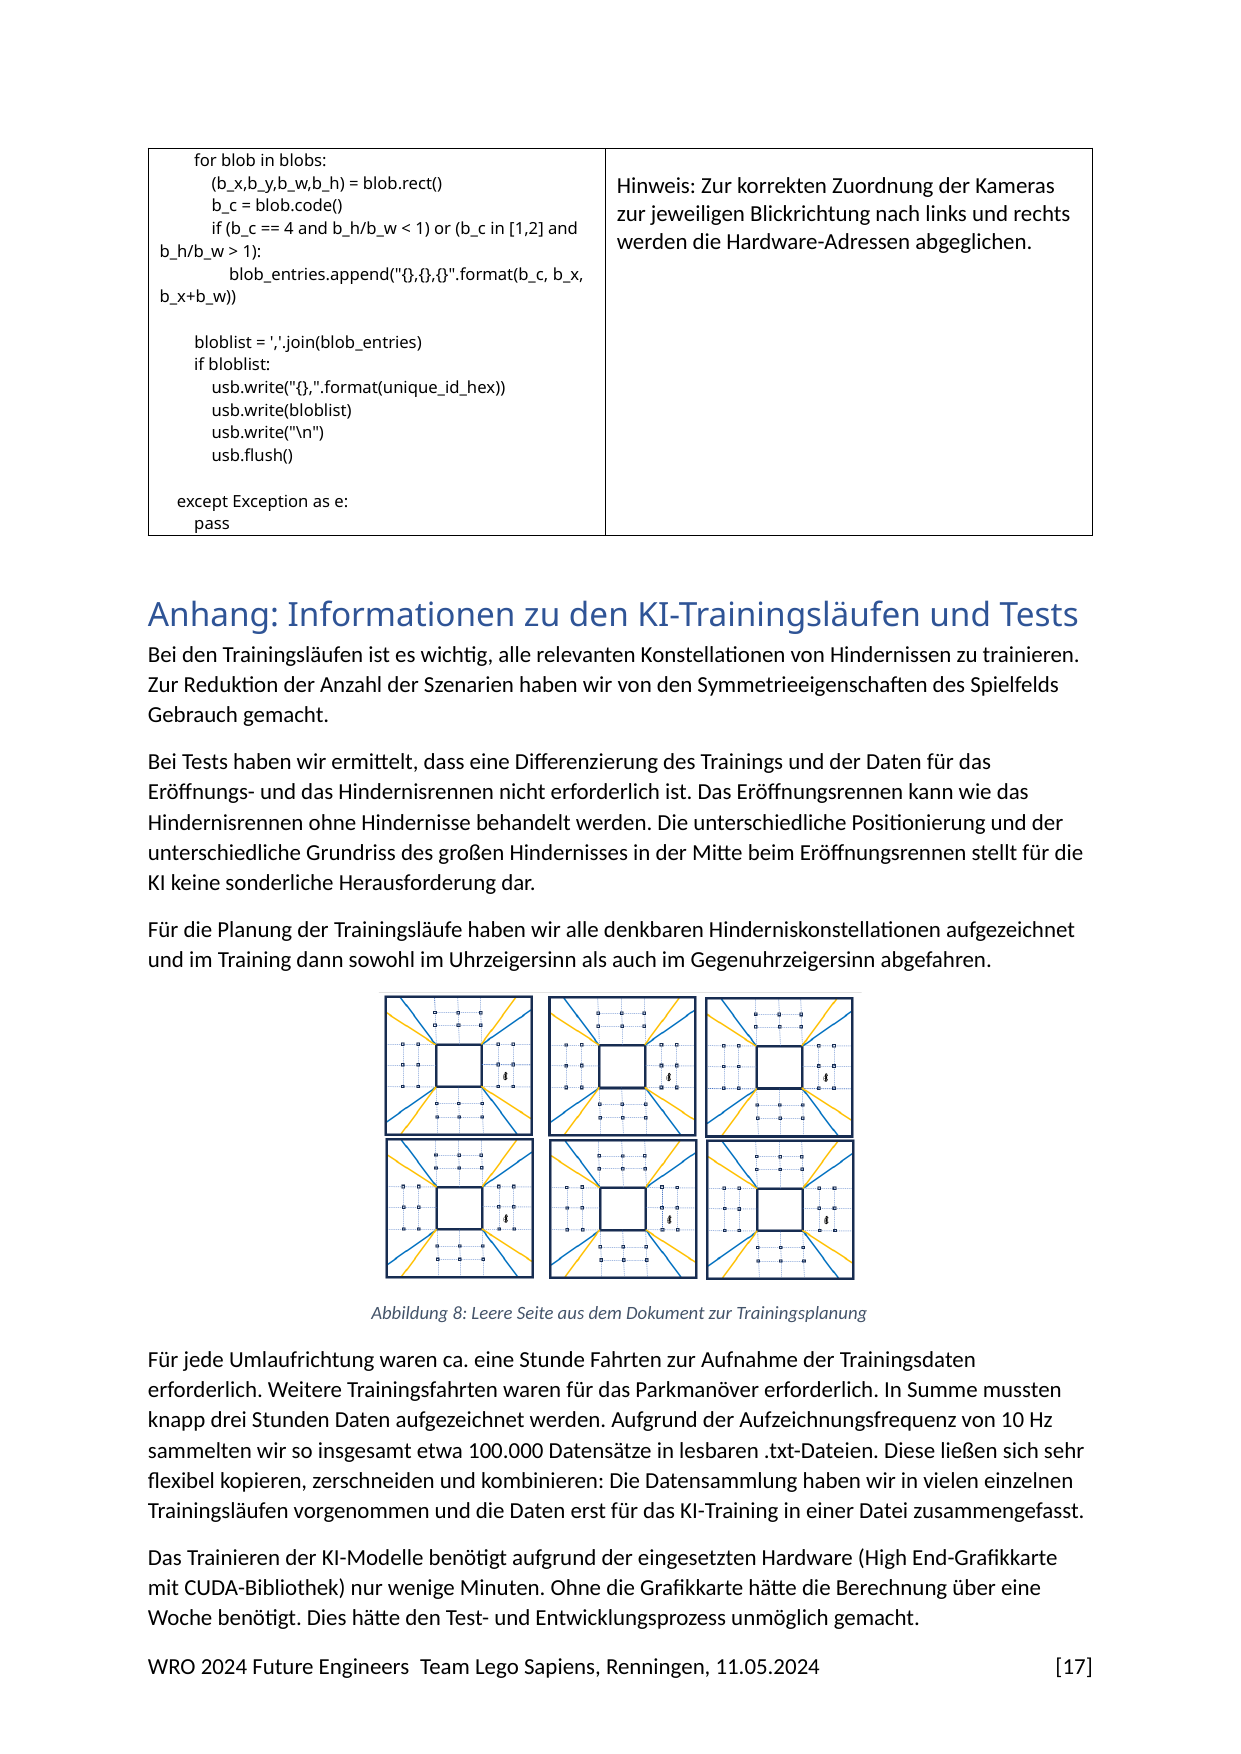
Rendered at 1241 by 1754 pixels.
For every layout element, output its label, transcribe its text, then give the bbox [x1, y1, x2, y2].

text Das Trainieren der KI-Modelle benötigt aufgrund der eingesetzten Hardware (High End-Grafikkarte mit CUDA-Bibliothek) nur wenige Minuten. Ohne die Grafikkarte hätte die Berechnung über eine Woche benötigt. Dies hätte den Test- und Entwicklungsprozess unmöglich gemacht. [148, 1543, 1093, 1631]
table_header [149, 149, 605, 535]
picture [378, 992, 862, 1283]
text Bei Tests haben wir ermittelt, dass eine Differenzierung des Trainings und der Daten für das Eröffnungs- und das Hindernisrennen nicht erforderlich ist. Das Eröffnungsrennen kann wie das Hindernisrennen ohne Hindernisse behandelt werden. Die unterschiedliche Positionierung und der unterschiedliche Grundriss des großen Hindernisses in der Mitte beim Eröffnungsrennen stellt für die KI keine sonderliche Herausforderung dar. [148, 747, 1093, 896]
text Bei den Trainingsläufen ist es wichtig, alle relevanten Konstellationen von Hindernissen zu trainieren. Zur Reduktion der Anzahl der Szenarien haben wir von den Symmetrieeigenschaften des Spielfelds Gebrauch gemacht. [148, 640, 1093, 728]
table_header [606, 149, 1092, 535]
text Abbildung 8: Leere Seite aus dem Dokument zur Trainingsplanung [148, 1301, 1093, 1324]
text Für die Planung der Trainingsläufe haben wir alle denkbaren Hinderniskonstellationen aufgezeichnet und im Training dann sowohl im Uhrzeigersinn als auch im Gegenuhrzeigersinn abgefahren. [148, 915, 1093, 973]
text Für jede Umlaufrichtung waren ca. eine Stunde Fahrten zur Aufnahme der Trainingsdaten erforderlich. Weitere Trainingsfahrten waren für das Parkmanöver erforderlich. In Summe mussten knapp drei Stunden Daten aufgezeichnet werden. Aufgrund der Aufzeichnungsfrequenz von 10 Hz sammelten wir so insgesamt etwa 100.000 Datensätze in lesbaren .txt-Dateien. Diese ließen sich sehr flexibel kopieren, zerschneiden und kombinieren: Die Datensammlung haben wir in vielen einzelnen Trainingsläufen vorgenommen und die Daten erst für das KI-Training in einer Datei zusammengefasst. [148, 1345, 1093, 1524]
subtitle Anhang: Informationen zu den KI-Trainingsläufen und Tests [148, 591, 1093, 636]
